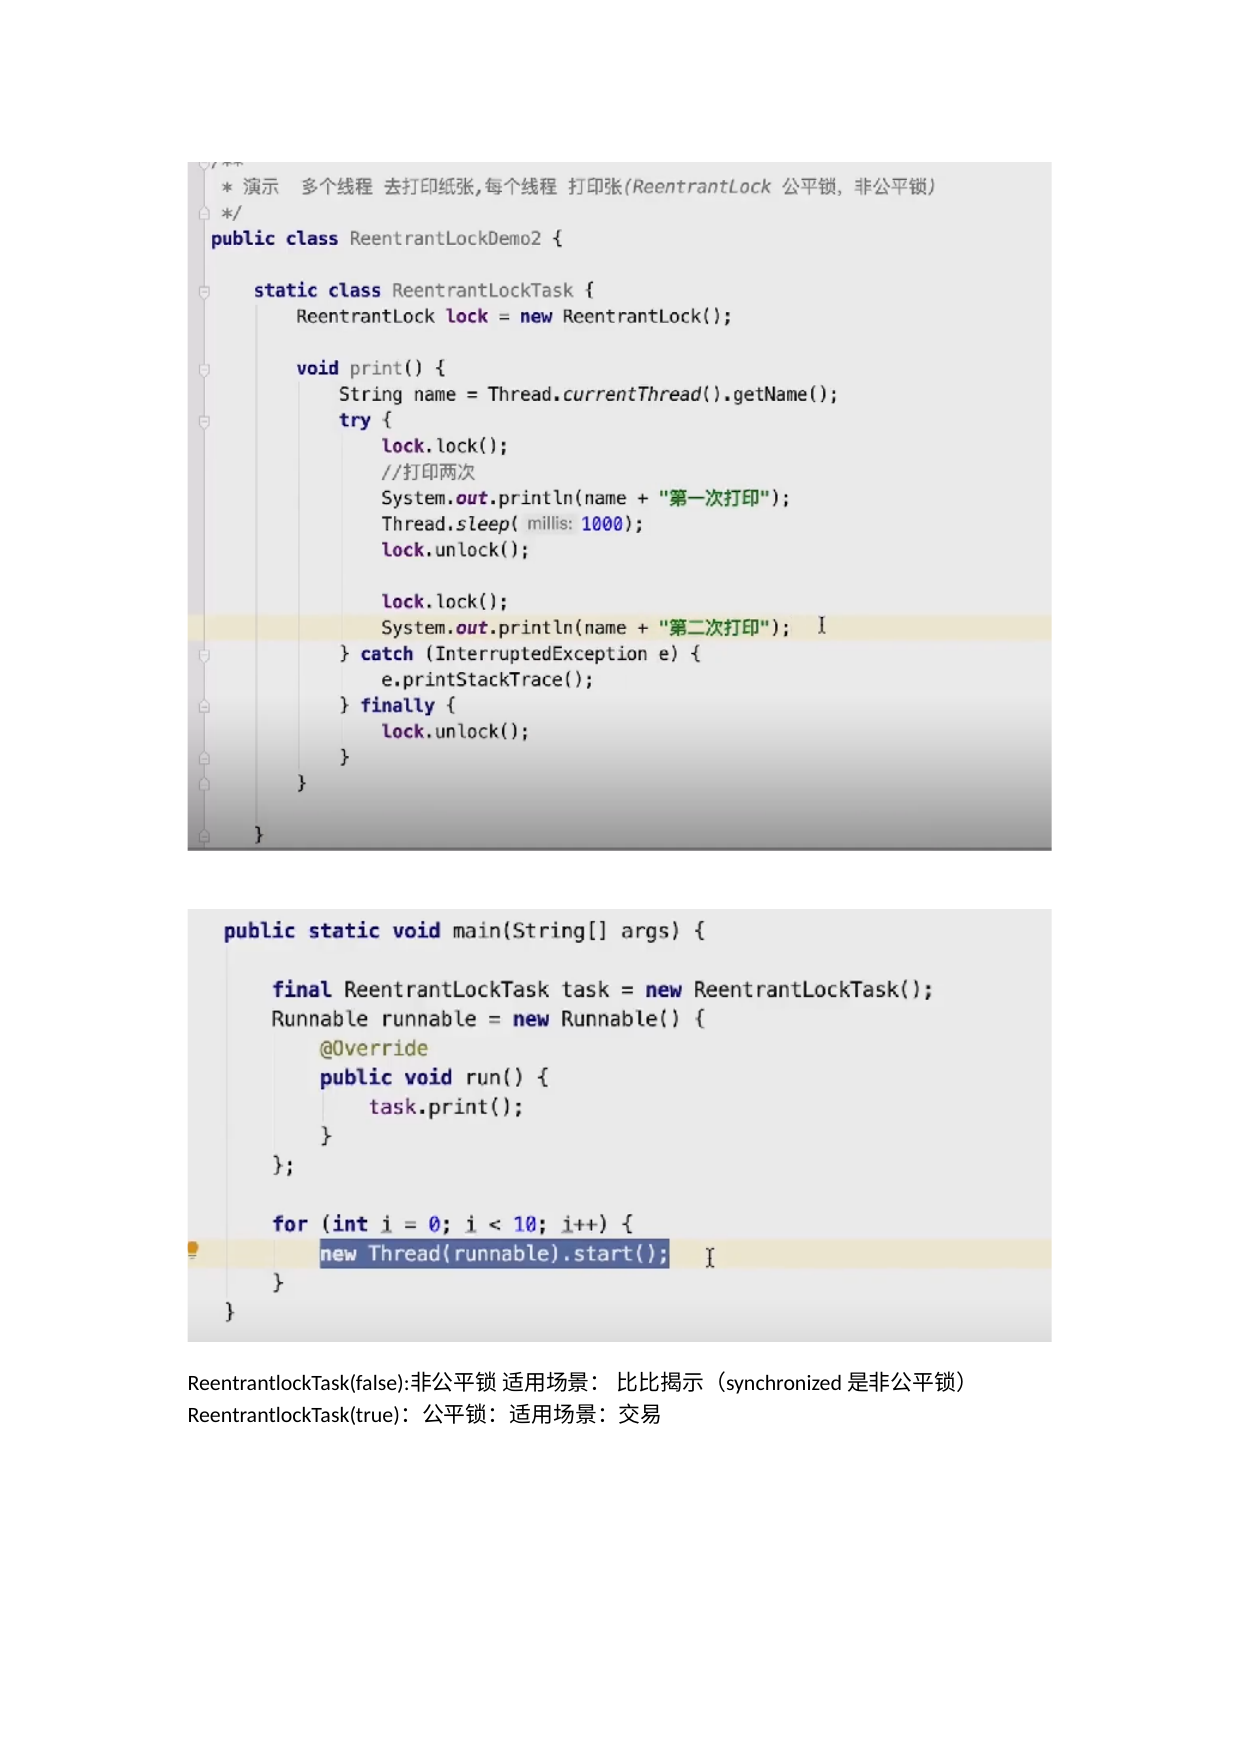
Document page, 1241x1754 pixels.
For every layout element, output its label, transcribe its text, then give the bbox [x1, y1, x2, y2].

picture [187, 909, 1052, 1342]
text ReentrantlockTask(false):非公平锁 适用场景： 比比揭示（synchronized 是非公平锁） [187, 1364, 1053, 1397]
picture [187, 162, 1052, 851]
text ReentrantlockTask(true)：公平锁：适用场景：交易 [187, 1397, 1053, 1429]
